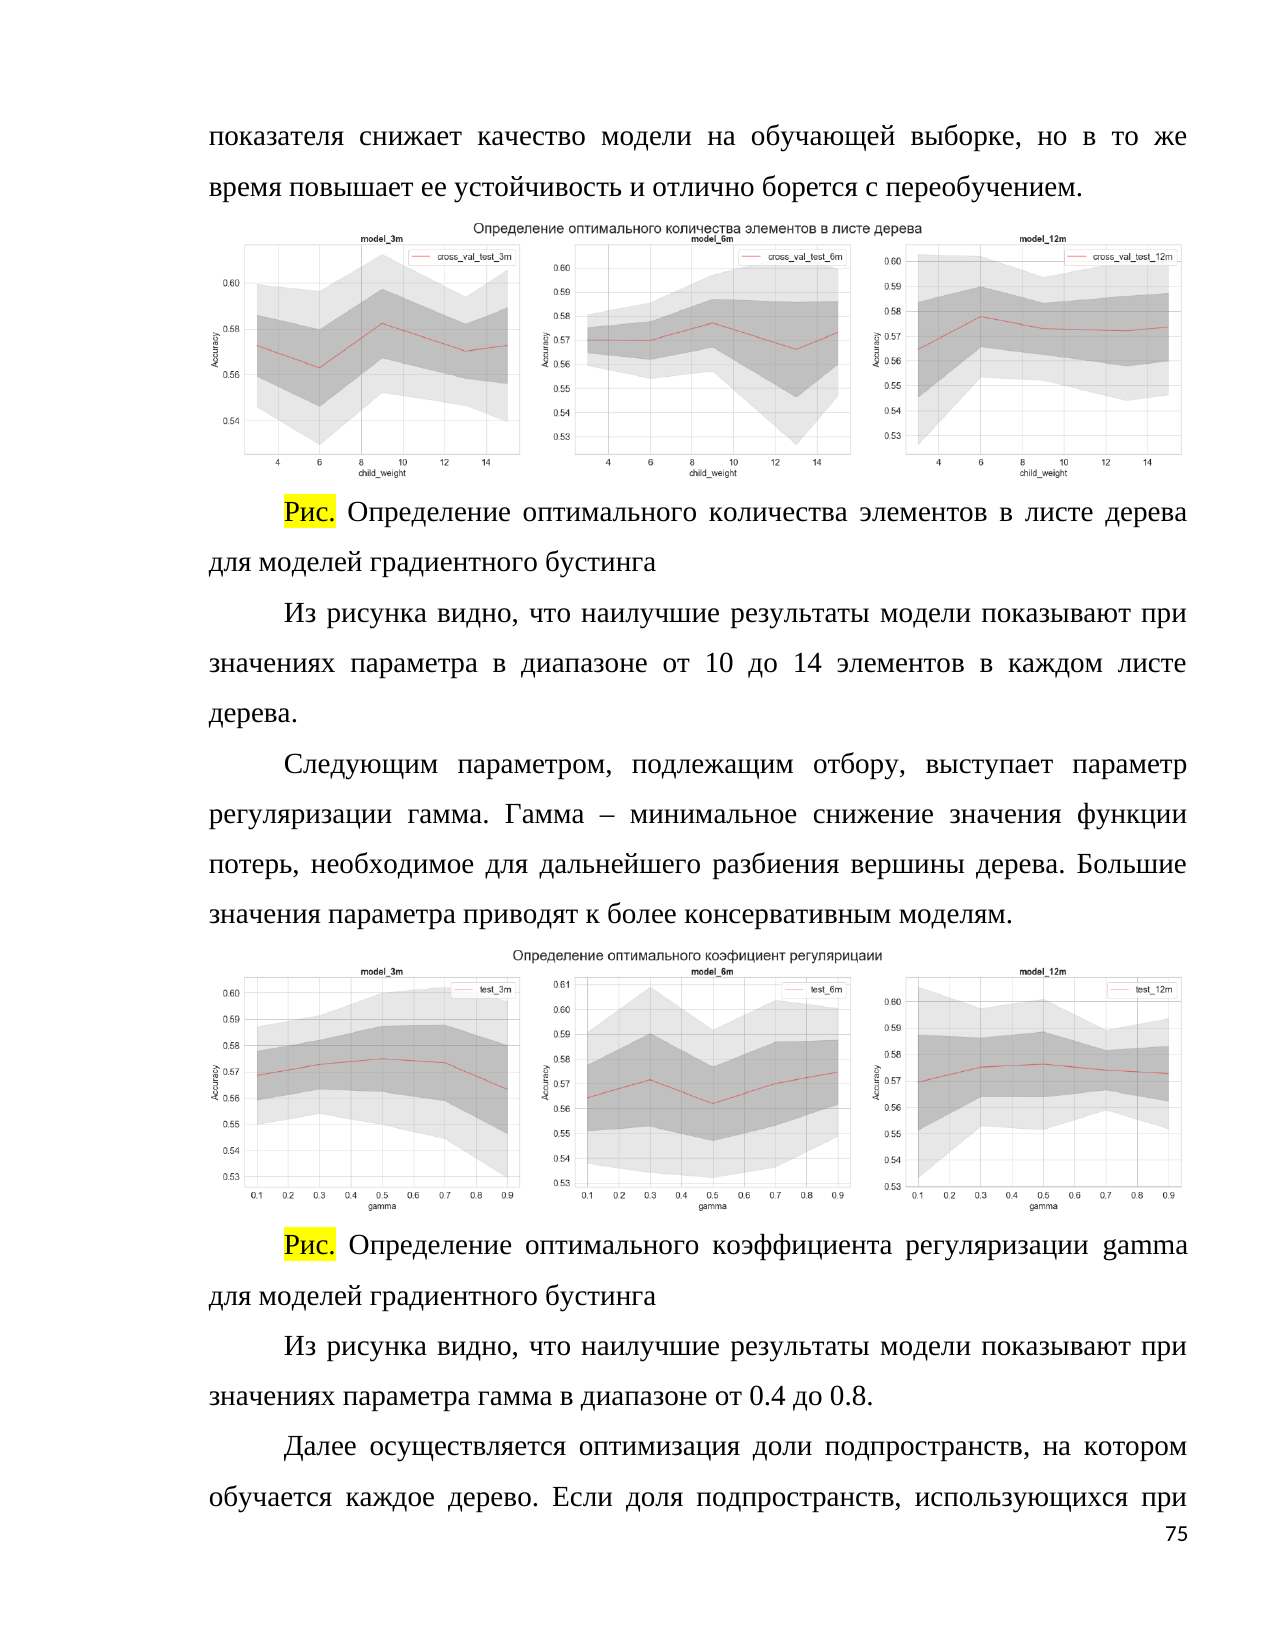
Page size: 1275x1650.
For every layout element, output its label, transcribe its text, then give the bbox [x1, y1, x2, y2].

text Рис. Определение оптимального количества элементов в листе дерева для моделей градиентного бустинга [208, 494, 1188, 578]
text Следующим параметром, подлежащим отбору, выступает параметр регуляризации гамма. Гамма – минимальное снижение значения функции потерь, необходимое для дальнейшего разбиения вершины дерева. Большие значения параметра приводят к более консервативным моделям. [208, 746, 1188, 930]
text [208, 1428, 1188, 1512]
picture [208, 947, 1184, 1214]
text Рис. Определение оптимального коэффициента регуляризации gamma для моделей градиентного бустинга [208, 1227, 1188, 1311]
text Из рисунка видно, что наилучшие результаты модели показывают при значениях параметра в диапазоне от 10 до 14 элементов в каждом листе дерева. [208, 595, 1188, 729]
picture [208, 219, 1184, 481]
text Из рисунка видно, что наилучшие результаты модели показывают при значениях параметра гамма в диапазоне от 0.4 до 0.8. [208, 1328, 1188, 1412]
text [208, 118, 1188, 202]
